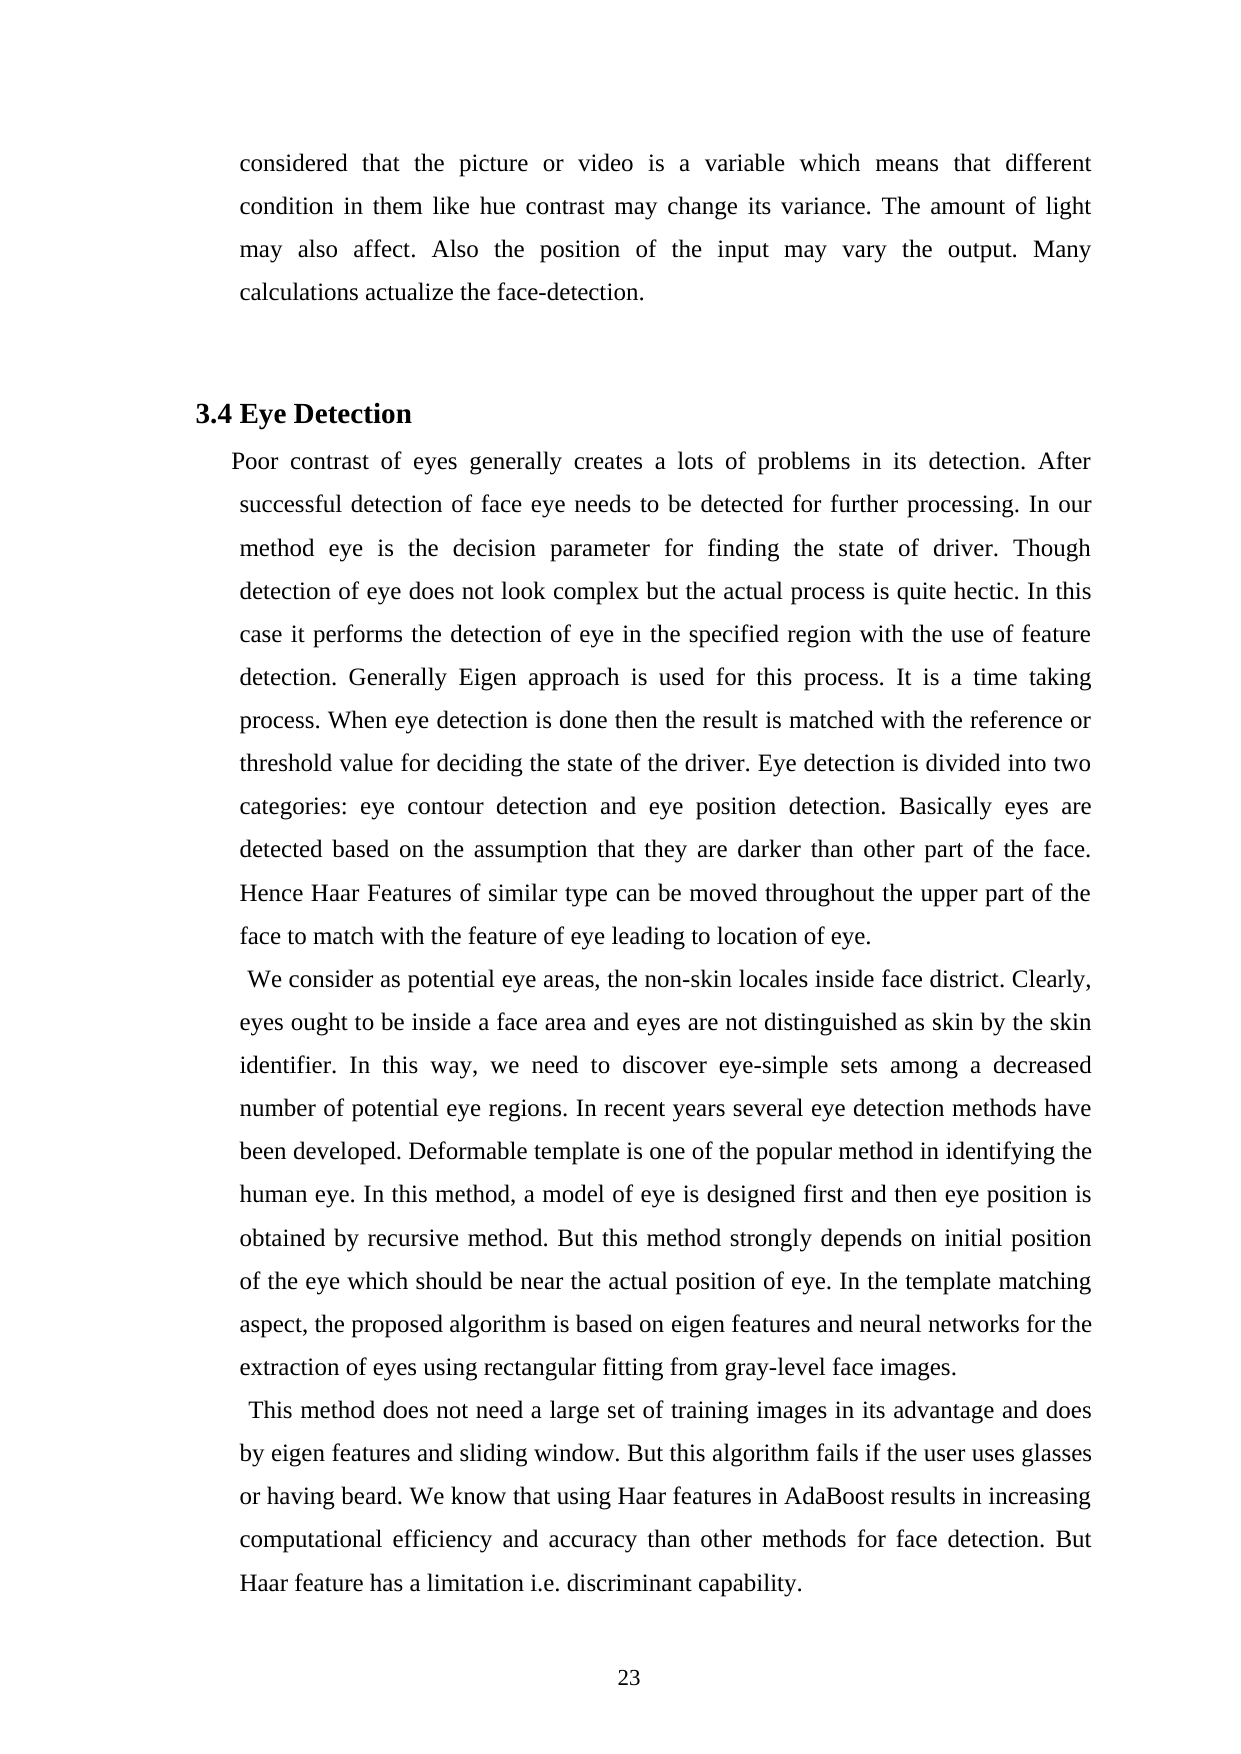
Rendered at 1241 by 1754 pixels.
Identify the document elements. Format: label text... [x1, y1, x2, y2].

text This method does not need a large set of training images in its advantage and does by eigen features and sliding window. But this algorithm fails if the user uses glasses or having beard. We know that using Haar features in AdaBoost results in increasing computational efficiency and accuracy than other methods for face detection. But Haar feature has a limitation i.e. discriminant capability. [239, 1395, 1092, 1596]
text We consider as potential eye areas, the non-skin locales inside face district. Clearly, eyes ought to be inside a face area and eyes are not distinguished as skin by the skin identifier. In this way, we need to discover eye-simple sets among a decreased number of potential eye regions. In recent years several eye detection methods have been developed. Deformable template is one of the popular method in identifying the human eye. In this method, a model of eye is designed first and then eye position is obtained by recursive method. But this method strongly depends on initial position of the eye which should be near the actual position of eye. In the template matching aspect, the proposed algorithm is based on eigen features and neural networks for the extraction of eyes using rectangular fitting from gray-level face images. [239, 964, 1092, 1381]
subtitle Eye Detection [195, 396, 1092, 430]
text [239, 148, 1092, 306]
text Poor contrast of eyes generally creates a lots of problems in its detection. After successful detection of face eye needs to be detected for further processing. In our method eye is the decision parameter for finding the state of driver. Though detection of eye does not look complex but the actual process is quite hectic. In this case it performs the detection of eye in the specified region with the use of feature detection. Generally Eigen approach is used for this process. It is a time taking process. When eye detection is done then the result is matched with the reference or threshold value for deciding the state of the driver. Eye detection is divided into two categories: eye contour detection and eye position detection. Basically eyes are detected based on the assumption that they are darker than other part of the face. Hence Haar Features of similar type can be moved throughout the upper part of the face to match with the feature of eye leading to location of eye. [231, 446, 1092, 949]
